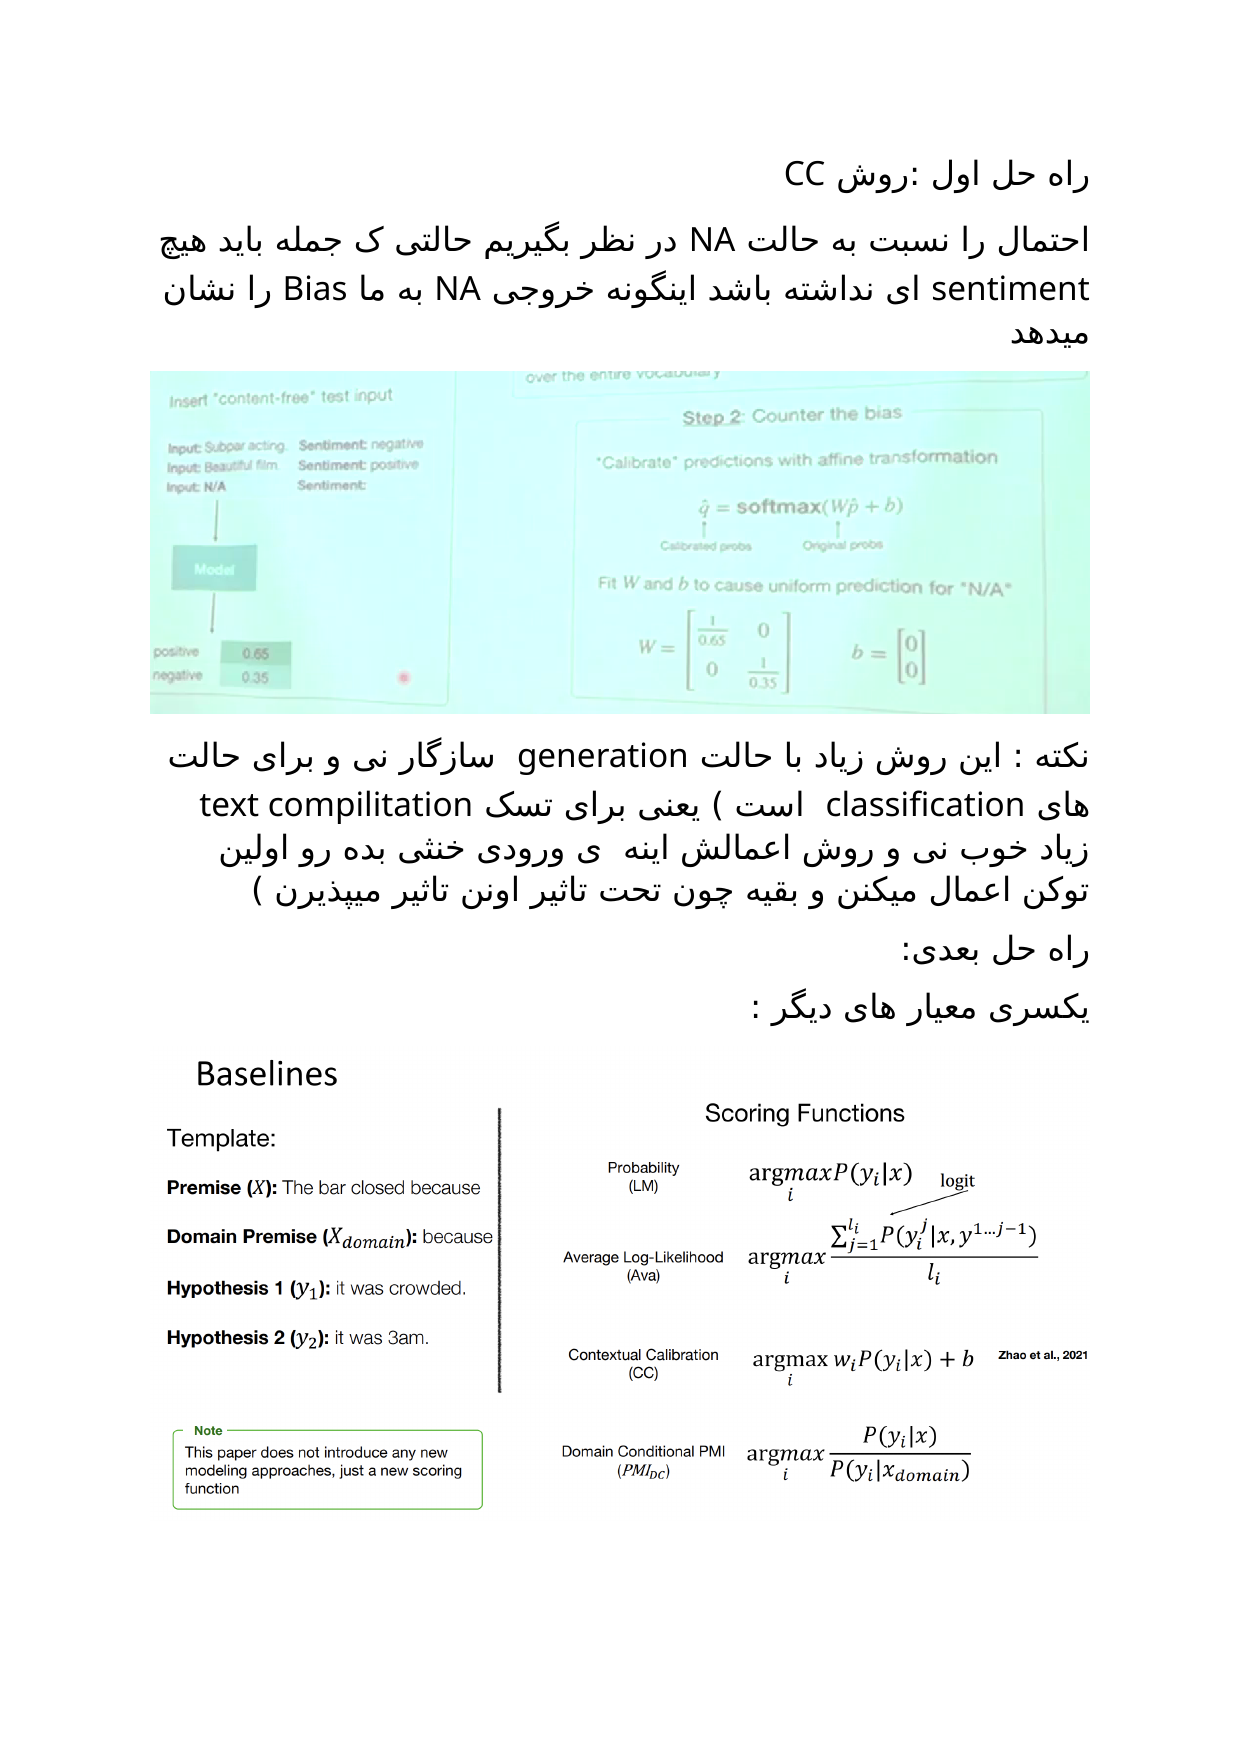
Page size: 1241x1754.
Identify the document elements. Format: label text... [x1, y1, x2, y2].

picture [150, 1046, 1090, 1521]
text راه حل بعدی: [150, 929, 1090, 968]
text راه حل اول :روش CC [150, 150, 1090, 195]
text نکته : این روش زیاد با حالت generation سازگار نی و برای حالت های classification است ) یعنی برای تسک text compilitation زیاد خوب نی و روش اعمالش اینه ی ورودی خنثی بده رو اولین توکن اعمال میکنن و بقیه چون تحت تاثیر اونن تاثیر میپذیرن ) [150, 732, 1090, 909]
text یکسری معیار های دیگر : [150, 988, 1090, 1027]
picture [150, 371, 1090, 714]
text احتمال را نسبت به حالت NA در نظر بگیریم حالتی ک جمله باید هیچ sentiment ای نداشته باشد اینگونه خروجی NA به ما Bias را نشان میدهد [150, 216, 1090, 352]
